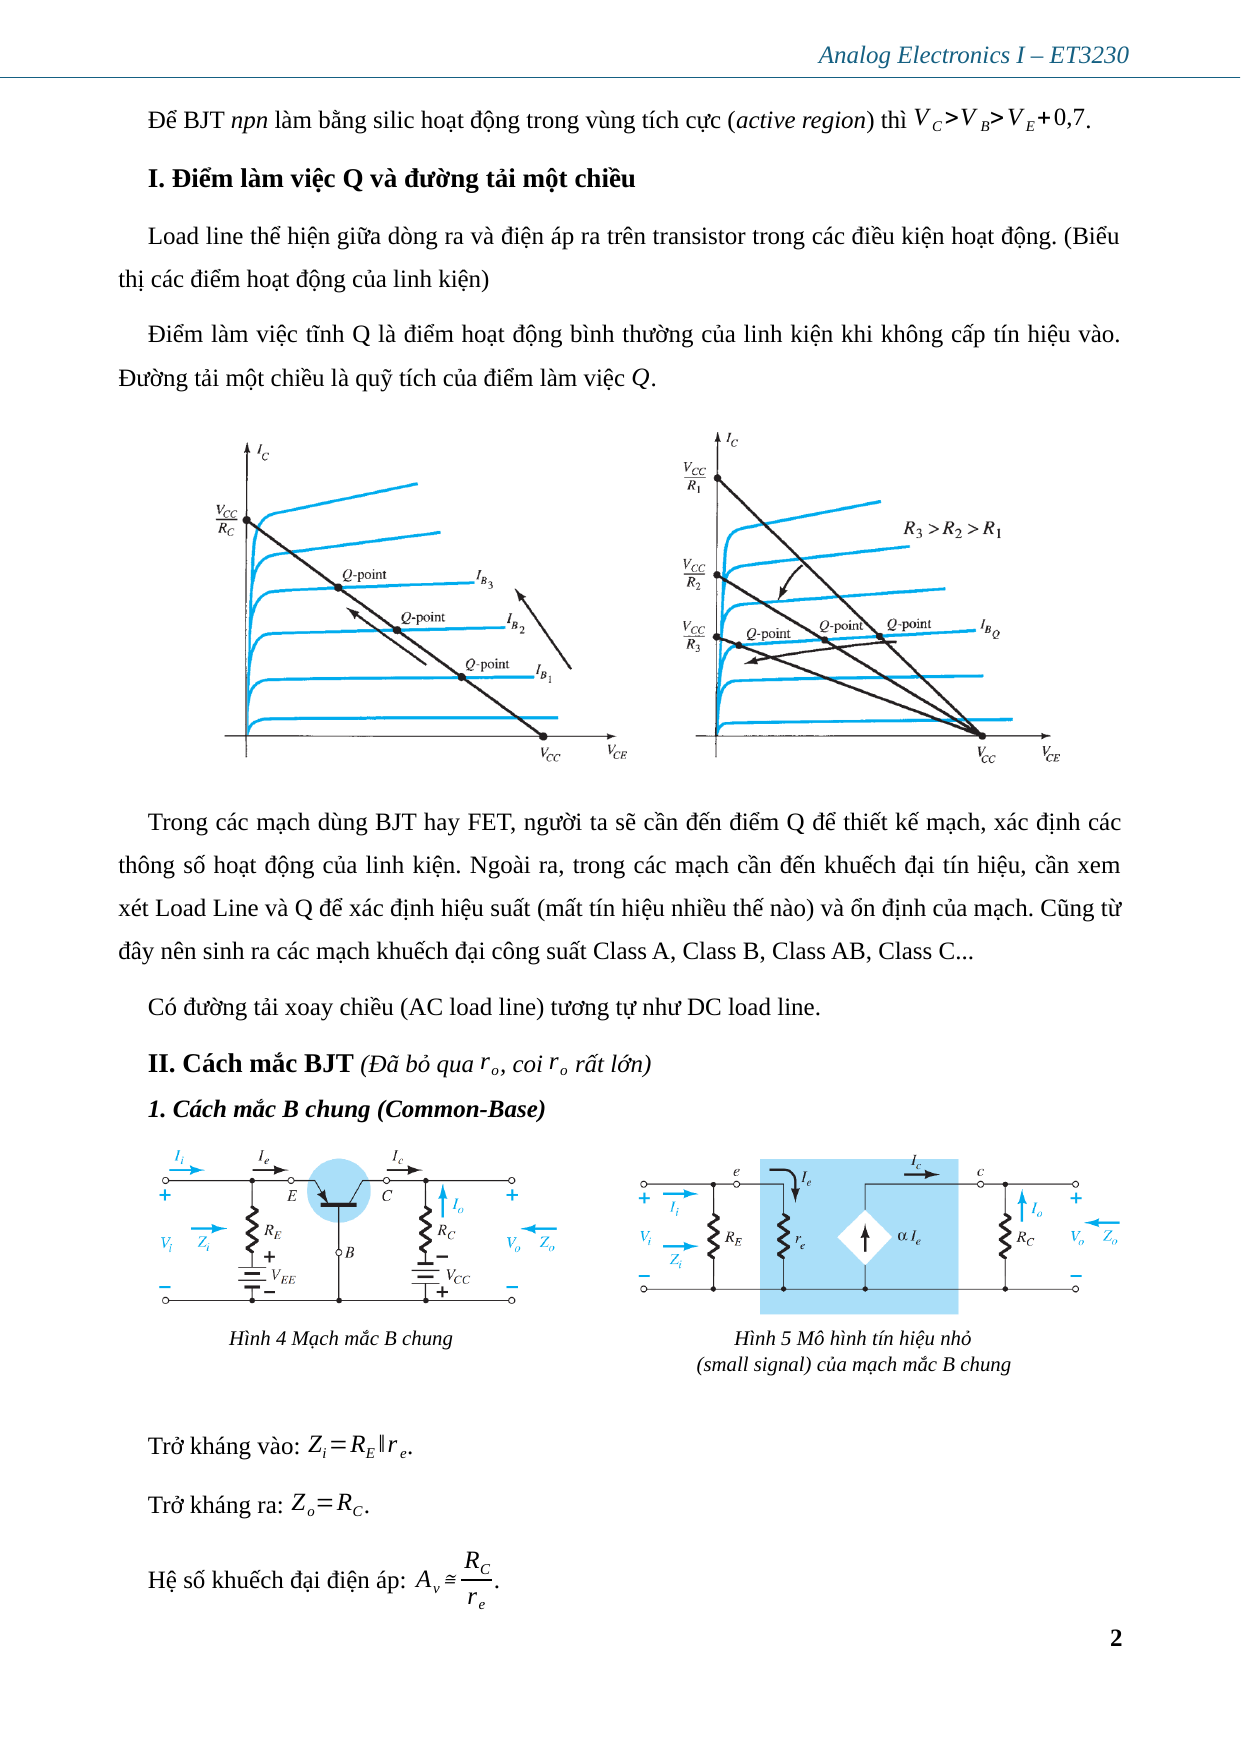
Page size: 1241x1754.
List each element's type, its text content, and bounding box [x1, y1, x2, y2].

text I. Điểm làm việc Q và đường tải một chiều [118, 162, 1122, 193]
text Điểm làm việc tĩnh Q là điểm hoạt động bình thường của linh kiện khi không cấp tín hiệu vào. Đường tải một chiều là quỹ tích của điểm làm việc . [118, 319, 1122, 391]
text Load line thể hiện giữa dòng ra và điện áp ra trên transistor trong các điều kiện hoạt động. (Biểu thị các điểm hoạt động của linh kiện) [118, 221, 1122, 293]
picture [635, 1151, 1126, 1315]
text 1. Cách mắc B chung (Common-Base) [118, 1094, 1122, 1123]
text Hệ số khuếch đại điện áp: . [118, 1547, 1122, 1613]
text Để BJT npn làm bằng silic hoạt động trong vùng tích cực (active region) thì . [118, 103, 1122, 135]
text Trong các mạch dùng BJT hay FET, người ta sẽ cần đến điểm Q để thiết kế mạch, xác định các thông số hoạt động của linh kiện. Ngoài ra, trong các mạch cần đến khuếch đại tín hiệu, cần xem xét Load Line và Q để xác định hiệu suất (mất tín hiệu nhiều thế nào) và ổn định của mạch. Cũng từ đây nên sinh ra các mạch khuếch đại công suất Class A, Class B, Class AB, Class C... [118, 807, 1122, 965]
text Có đường tải xoay chiều (AC load line) tương tự như DC load line. [118, 992, 1122, 1021]
picture [152, 1145, 568, 1309]
text Trở kháng ra: . [118, 1488, 1122, 1520]
picture [200, 418, 1070, 780]
text II. Cách mắc BJT (Đã bỏ qua , coi rất lớn) [118, 1047, 1122, 1079]
